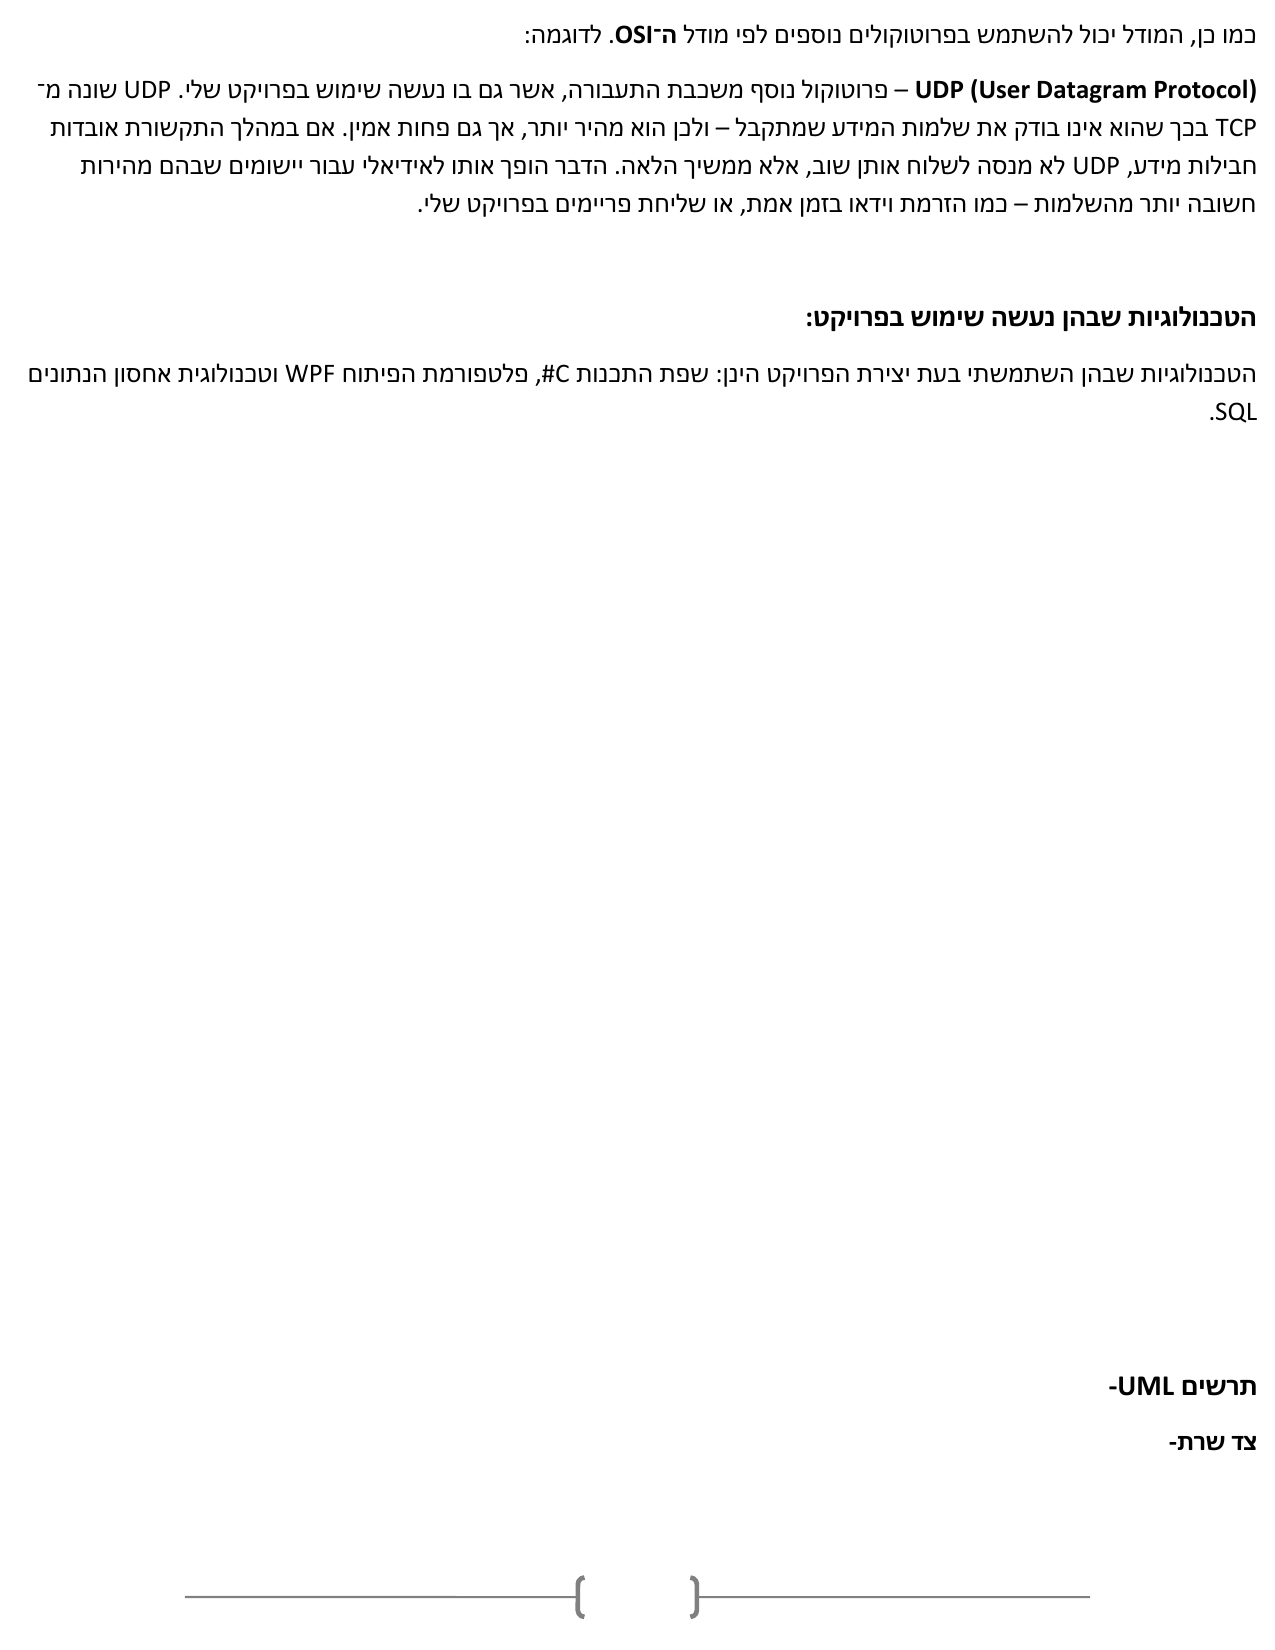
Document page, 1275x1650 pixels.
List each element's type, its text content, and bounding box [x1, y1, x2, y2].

text הטכנולוגיות שבהן השתמשתי בעת יצירת הפרויקט הינן: שפת התכנות C#, פלטפורמת הפיתוח WPF וטכנולוגית אחסון הנתונים SQL. [18, 356, 1257, 427]
text הטכנולוגיות שבהן נעשה שימוש בפרויקט: [18, 298, 1257, 334]
text UDP (User Datagram Protocol) – פרוטוקול נוסף משכבת התעבורה, אשר גם בו נעשה שימוש בפרויקט שלי. UDP שונה מ־TCP בכך שהוא אינו בודק את שלמות המידע שמתקבל – ולכן הוא מהיר יותר, אך גם פחות אמין. אם במהלך התקשורת אובדות חבילות מידע, UDP לא מנסה לשלוח אותן שוב, אלא ממשיך הלאה. הדבר הופך אותו לאידיאלי עבור יישומים שבהם מהירות חשובה יותר מהשלמות – כמו הזרמת וידאו בזמן אמת, או שליחת פריימים בפרויקט שלי. [18, 72, 1257, 219]
text צד שרת- [18, 1424, 1257, 1458]
text כמו כן, המודל יכול להשתמש בפרוטוקולים נוספים לפי מודל ה־OSI. לדוגמה: [18, 18, 1257, 51]
text תרשים UML- [18, 1367, 1257, 1403]
